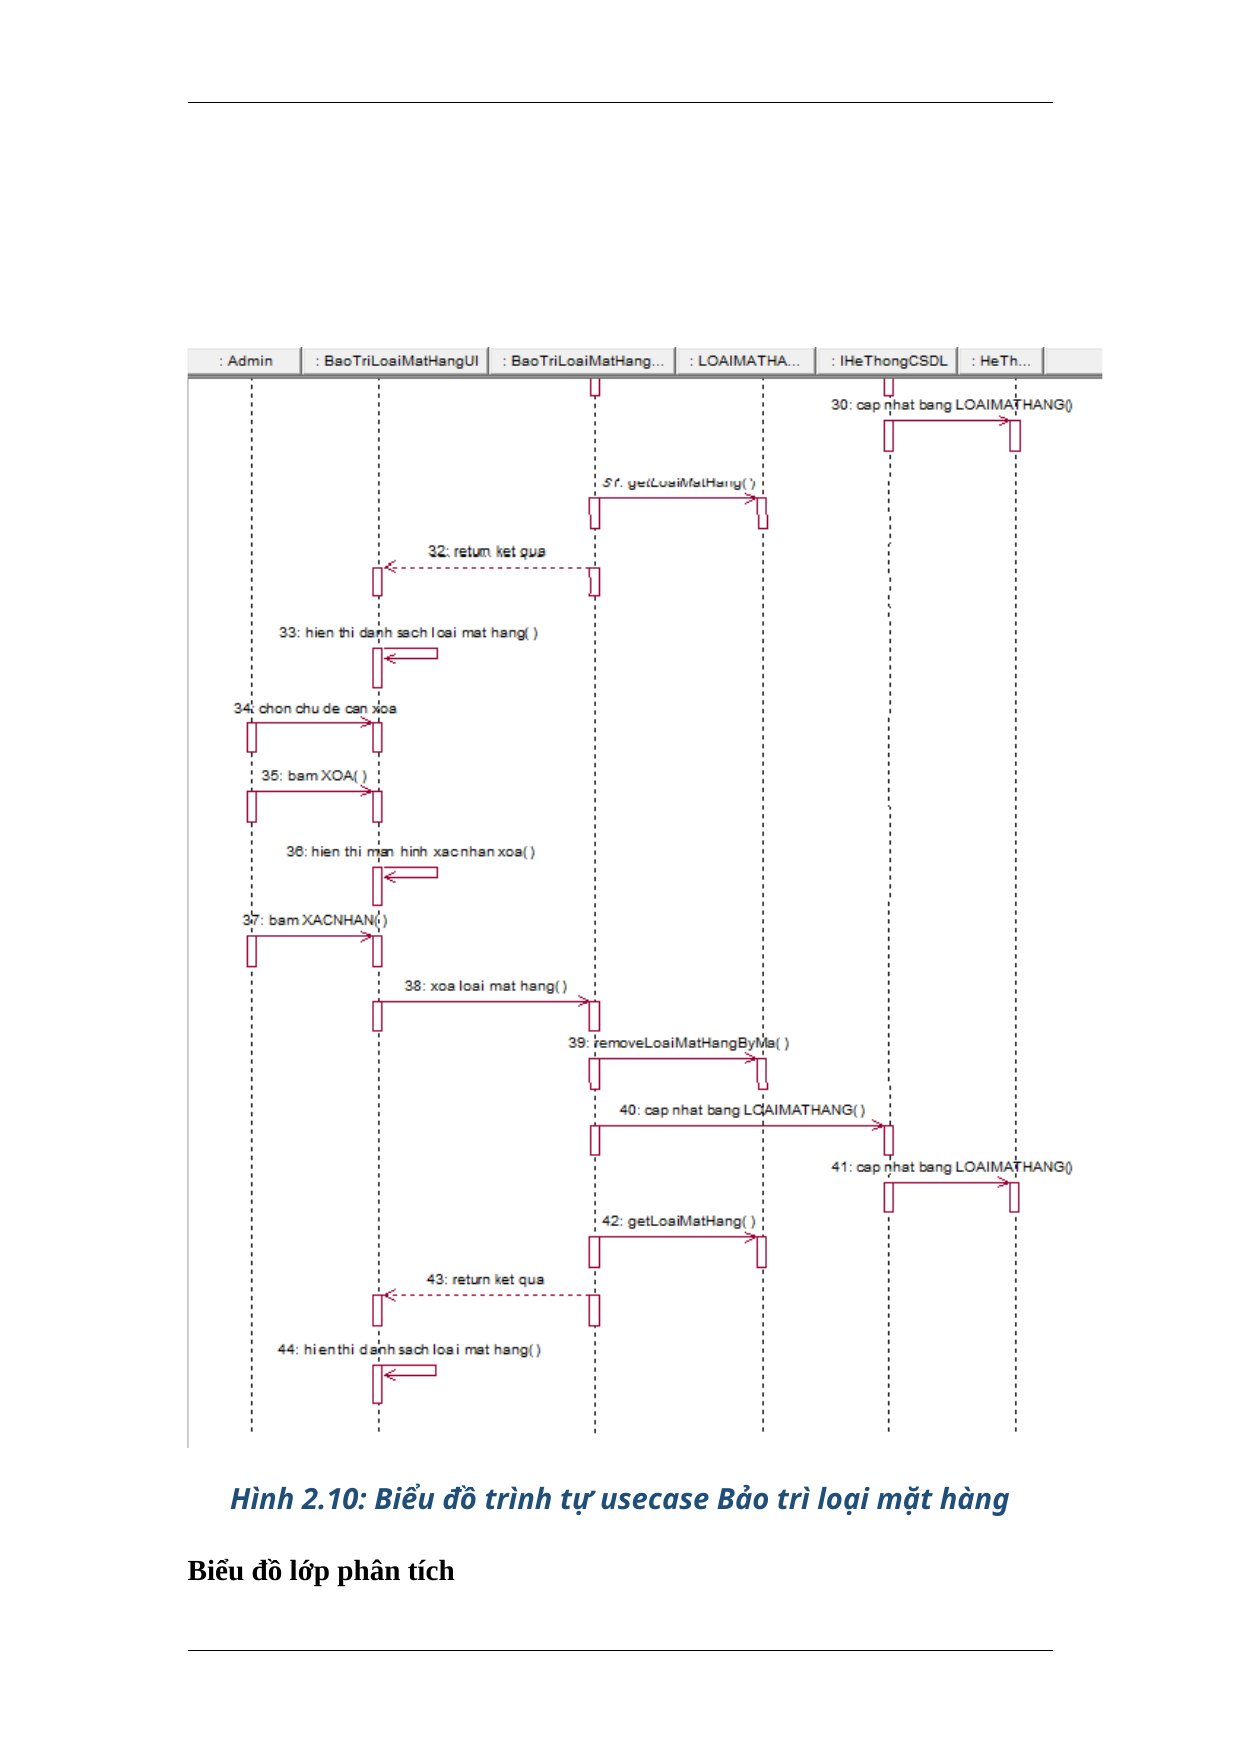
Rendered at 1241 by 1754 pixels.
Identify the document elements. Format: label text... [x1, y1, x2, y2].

text Biểu đồ lớp phân tích [187, 1553, 1053, 1587]
picture [187, 347, 1103, 1448]
subtitle Hình 2.10: Biểu đồ trình tự usecase Bảo trì loại mặt hàng [187, 1478, 1053, 1518]
